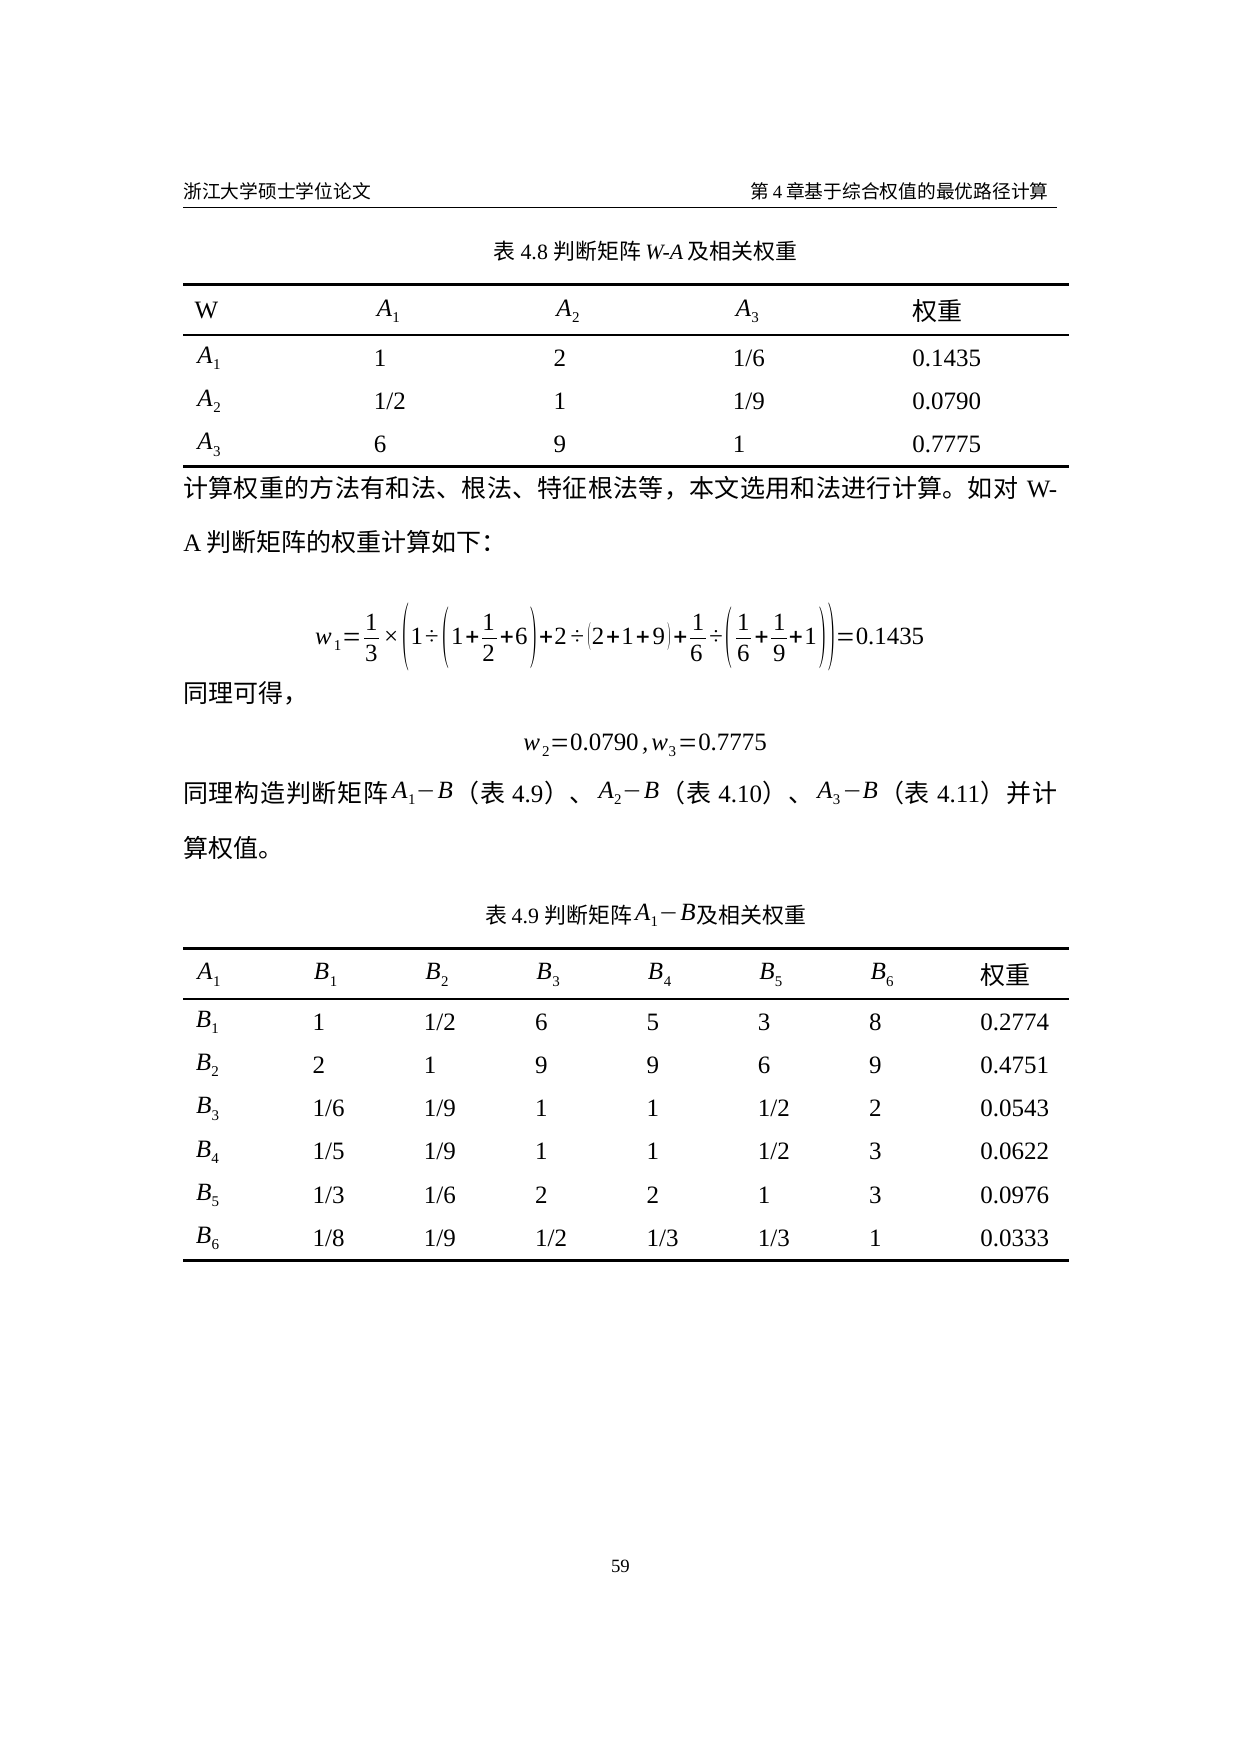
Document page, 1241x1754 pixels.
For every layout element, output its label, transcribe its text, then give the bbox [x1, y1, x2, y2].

text 同理可得， [183, 674, 1057, 710]
text 计算权重的方法有和法、根法、特征根法等，本文选用和法进行计算。如对W-A判断矩阵的权重计算如下： [183, 468, 1057, 559]
